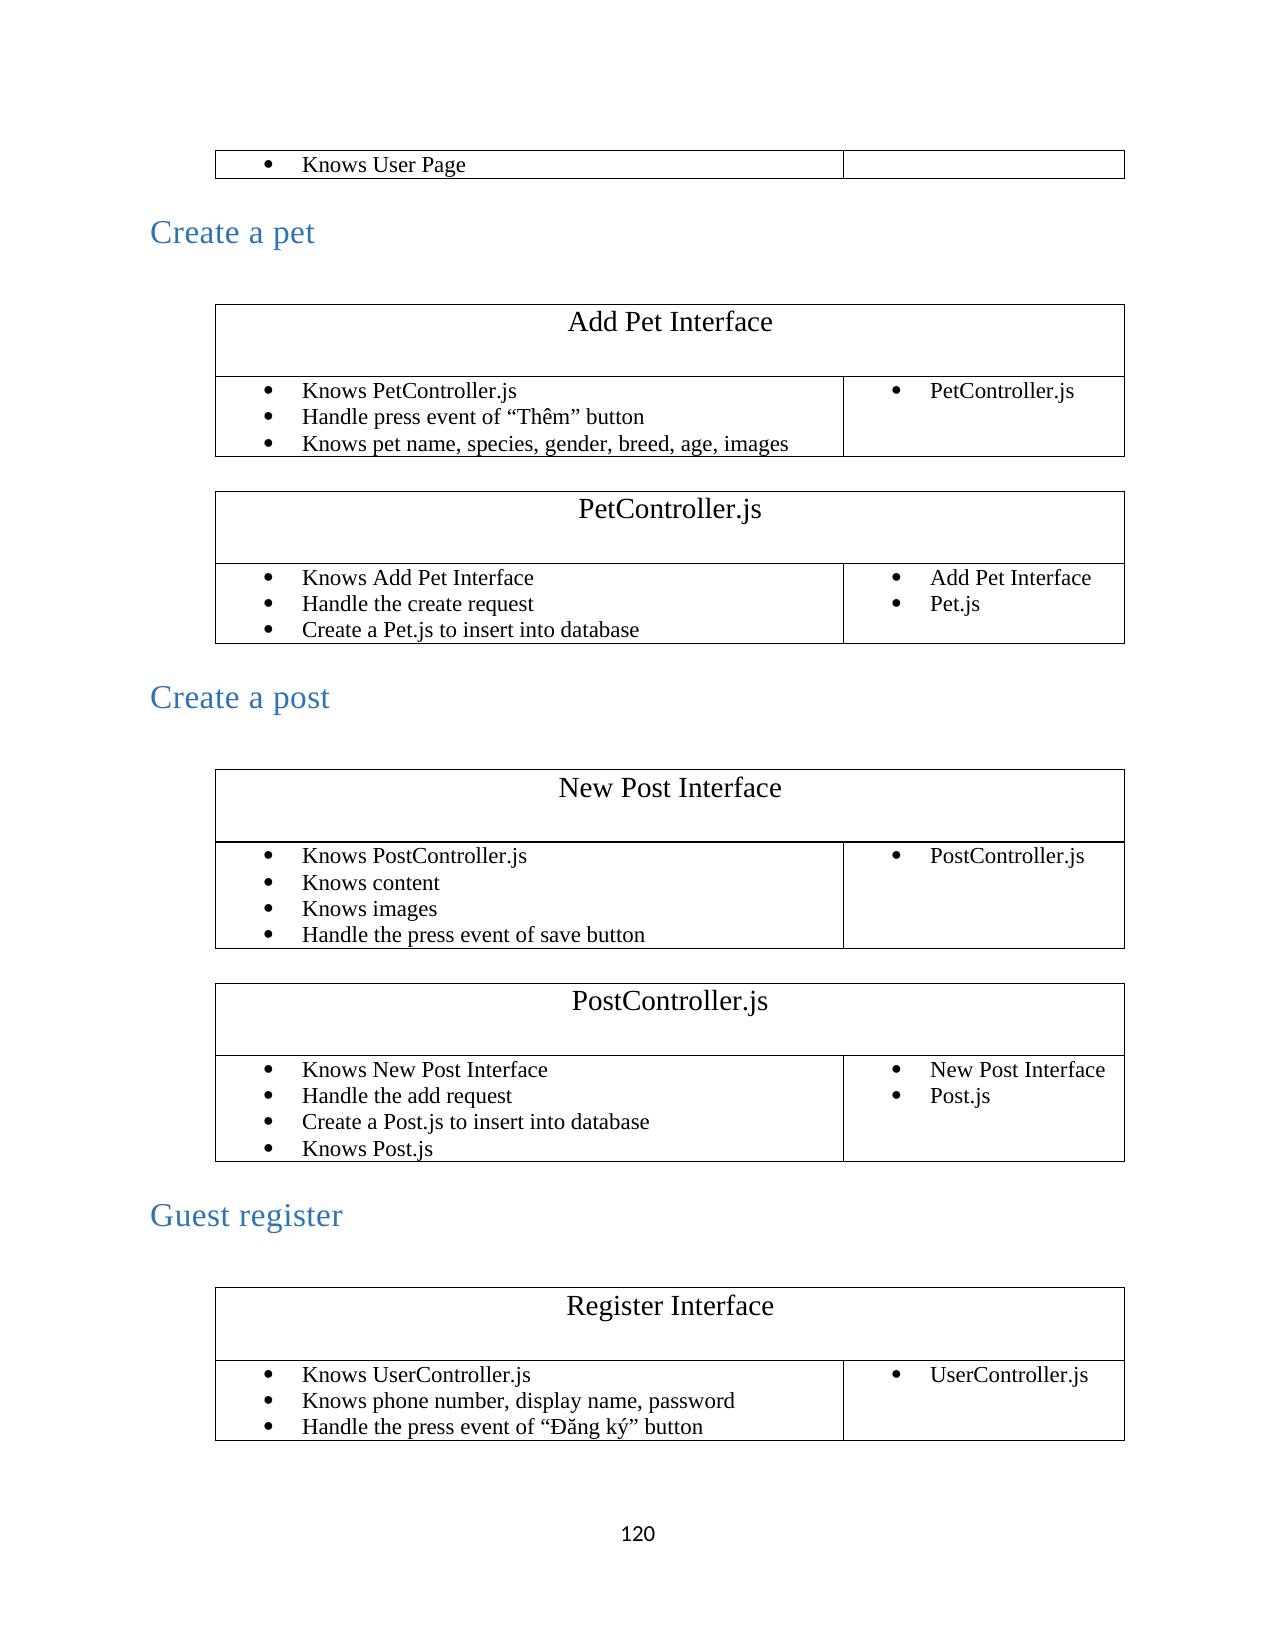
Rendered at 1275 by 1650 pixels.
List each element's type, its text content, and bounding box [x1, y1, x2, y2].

title Create a pet [150, 212, 1125, 250]
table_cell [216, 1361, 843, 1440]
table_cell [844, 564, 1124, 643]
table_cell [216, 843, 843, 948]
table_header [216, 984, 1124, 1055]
title Create a post [150, 677, 1125, 716]
title Guest register [150, 1196, 1125, 1234]
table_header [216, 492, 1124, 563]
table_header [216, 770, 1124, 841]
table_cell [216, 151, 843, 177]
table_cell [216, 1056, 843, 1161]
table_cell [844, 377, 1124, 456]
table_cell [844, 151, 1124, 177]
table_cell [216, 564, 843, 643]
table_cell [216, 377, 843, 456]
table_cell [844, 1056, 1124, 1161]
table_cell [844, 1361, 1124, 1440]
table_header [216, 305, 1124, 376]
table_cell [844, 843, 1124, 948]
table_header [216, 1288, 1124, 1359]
